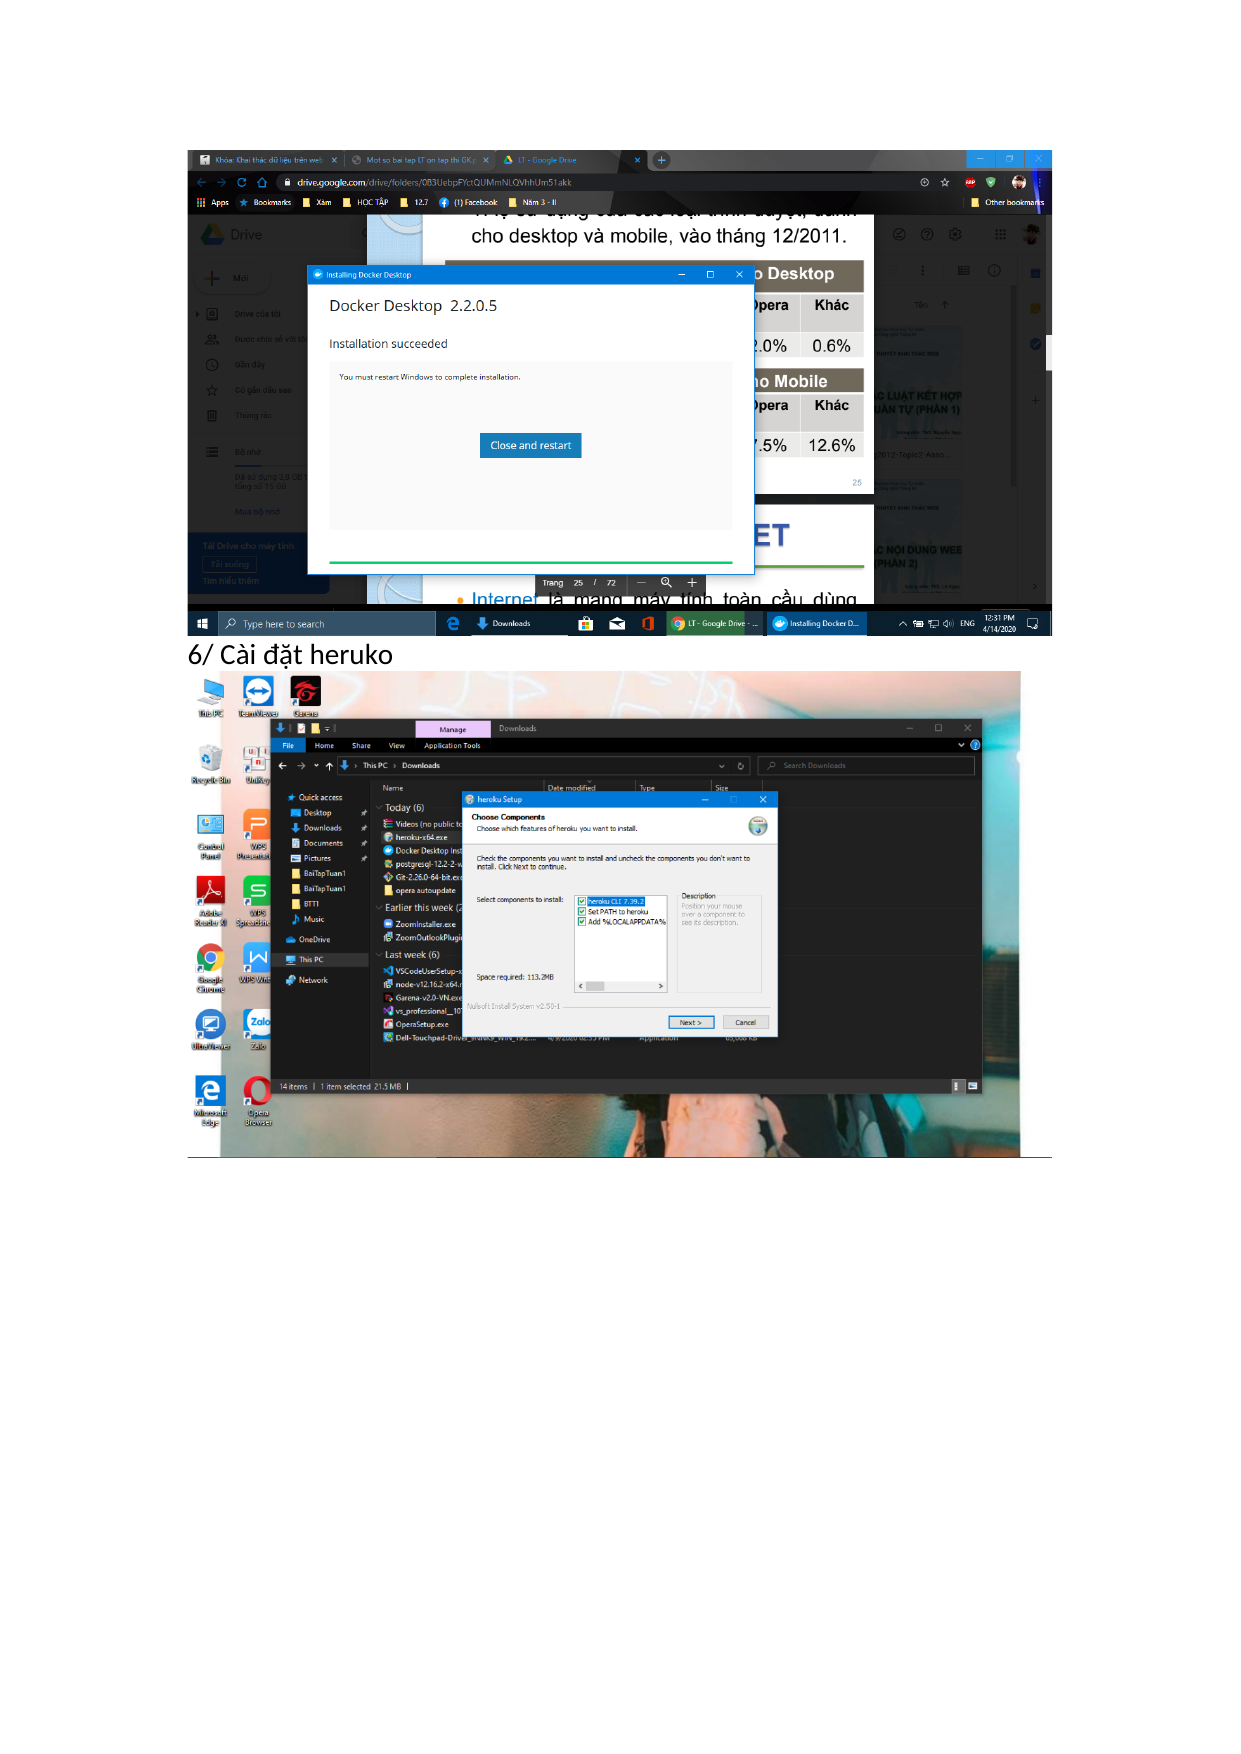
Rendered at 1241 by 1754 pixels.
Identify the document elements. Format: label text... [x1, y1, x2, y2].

picture [187, 671, 1053, 1158]
picture [187, 150, 1053, 636]
text 6/ Cài đặt heruko [187, 636, 1053, 671]
